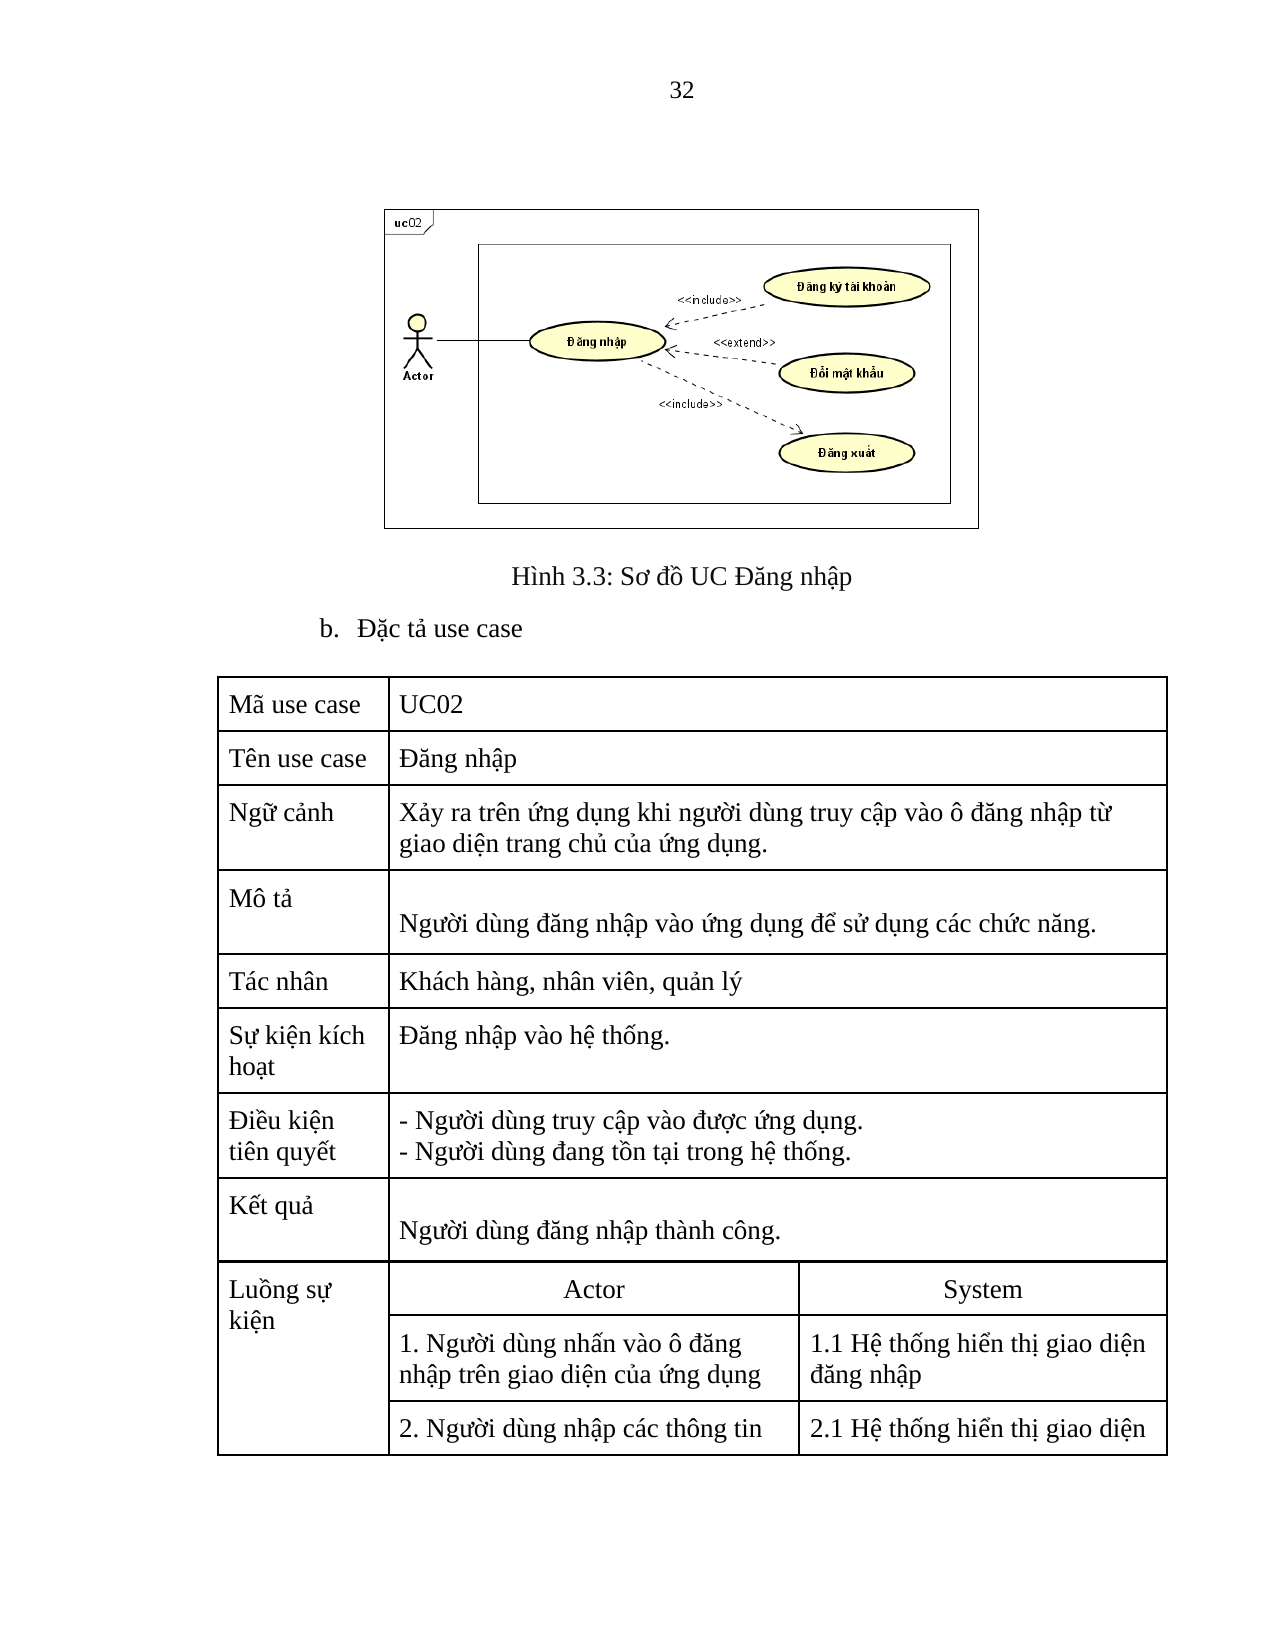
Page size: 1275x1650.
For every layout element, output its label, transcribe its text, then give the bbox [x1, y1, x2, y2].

table_cell Đăng nhập [390, 732, 1166, 784]
table_cell Người dùng đăng nhập vào ứng dụng để sử dụng các chức năng. [390, 871, 1166, 952]
picture [381, 206, 982, 530]
table_cell Điều kiện tiên quyết [219, 1094, 388, 1177]
table_cell Đăng nhập vào hệ thống. [390, 1009, 1166, 1092]
table_header Mã use case [219, 678, 388, 730]
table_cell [800, 1402, 1166, 1454]
table_cell 1. Người dùng nhấn vào ô đăng nhập trên giao diện của ứng dụng [390, 1316, 798, 1399]
text Hình 3.3: Sơ đồ UC Đăng nhập [207, 561, 1157, 592]
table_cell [390, 1402, 798, 1454]
table_header UC02 [390, 678, 1166, 730]
table_cell Actor [390, 1263, 798, 1314]
table_cell Xảy ra trên ứng dụng khi người dùng truy cập vào ô đăng nhập từ giao diện trang chủ của ứng dụng. [390, 786, 1166, 869]
table_cell - Người dùng truy cập vào được ứng dụng. - Người dùng đang tồn tại trong hệ thống. [390, 1094, 1166, 1177]
table_cell System [800, 1263, 1166, 1314]
table_cell Người dùng đăng nhập thành công. [390, 1179, 1166, 1260]
table_cell Mô tả [219, 871, 388, 952]
table_cell 1.1 Hệ thống hiển thị giao diện đăng nhập [800, 1316, 1166, 1399]
table_cell Ngữ cảnh [219, 786, 388, 869]
list Đặc tả use case [319, 612, 1157, 644]
table_cell Khách hàng, nhân viên, quản lý [390, 955, 1166, 1007]
table_cell Tác nhân [219, 955, 388, 1007]
table_cell Kết quả [219, 1179, 388, 1260]
table_cell Sự kiện kích hoạt [219, 1009, 388, 1092]
table_cell Luồng sự kiện [219, 1263, 388, 1454]
table_cell Tên use case [219, 732, 388, 784]
